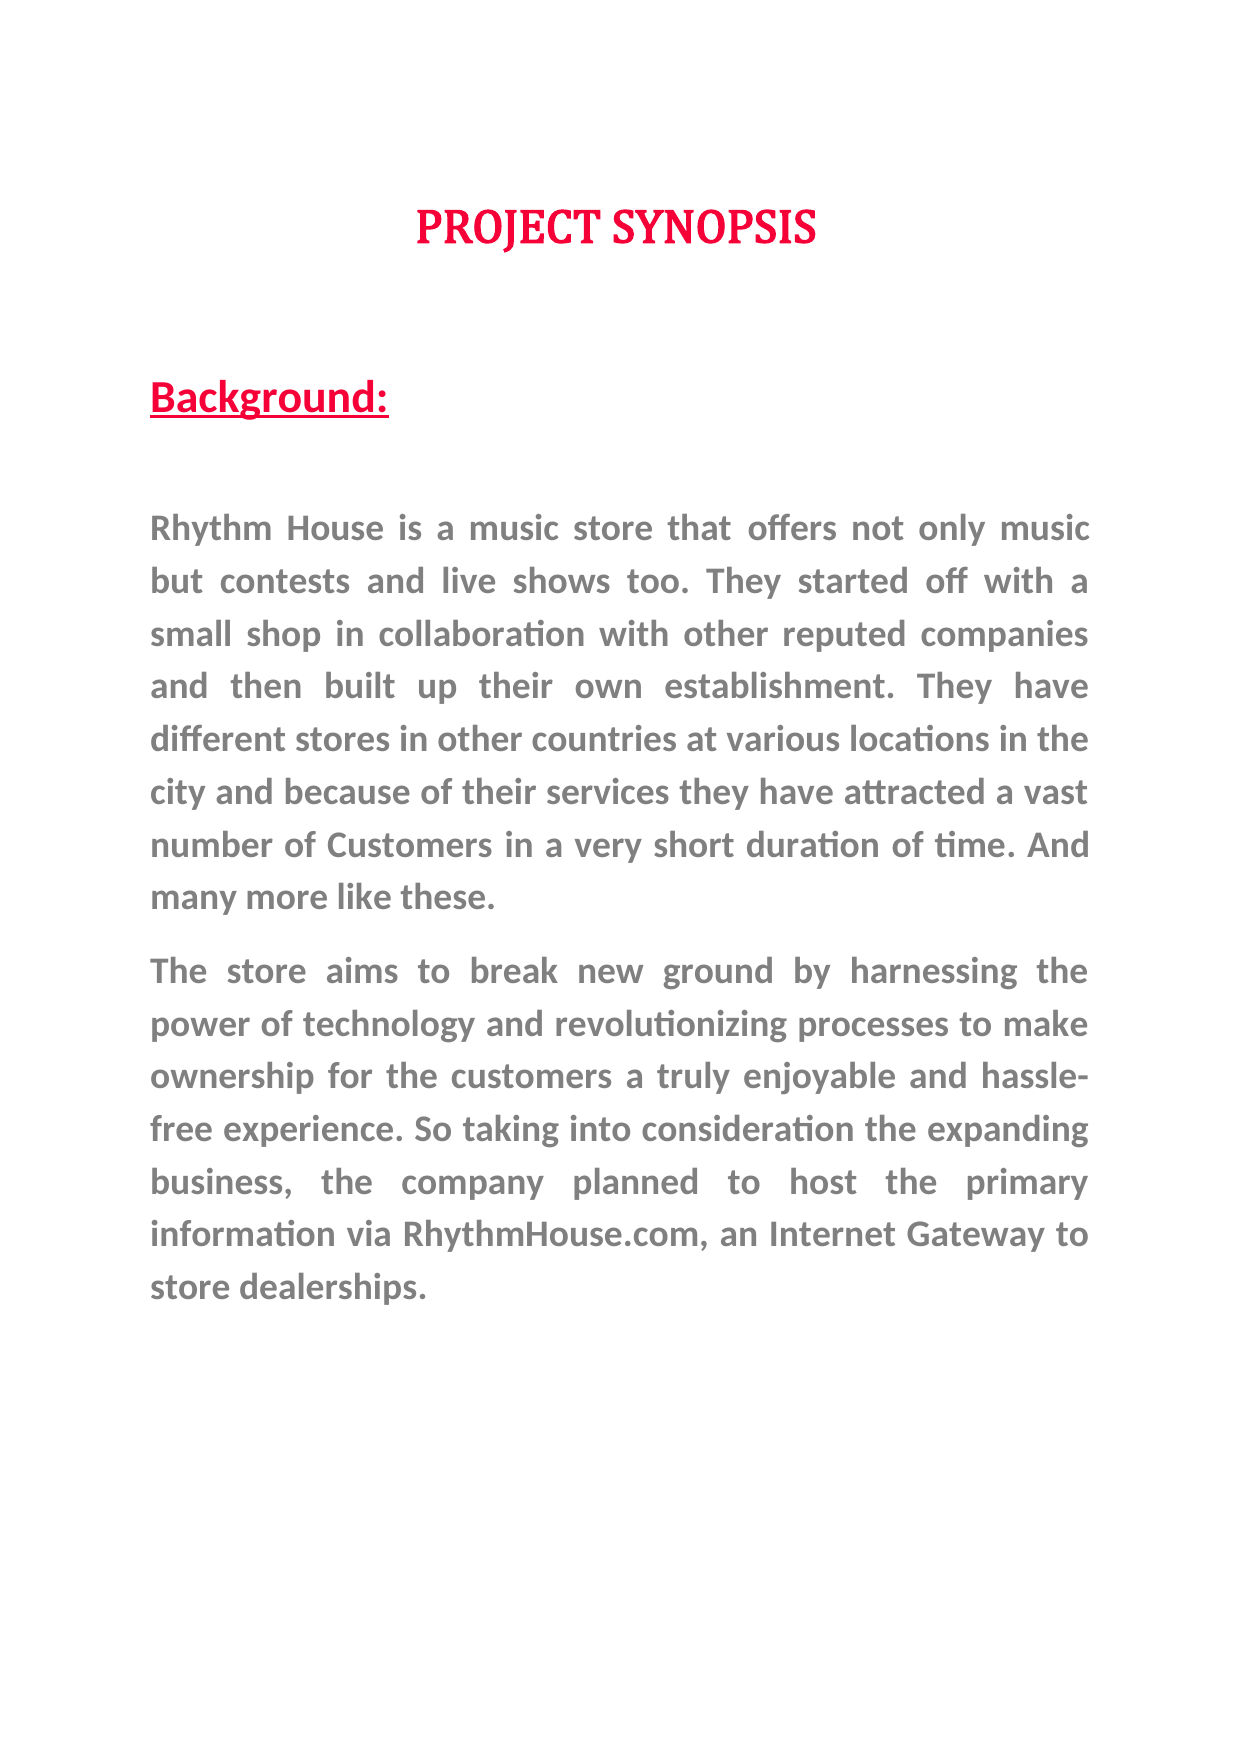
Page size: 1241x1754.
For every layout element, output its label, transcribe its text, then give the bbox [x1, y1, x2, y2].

text PROJECT SYNOPSIS [231, 197, 1001, 253]
text Background: [150, 368, 1090, 424]
text The store aims to break new ground by harnessing the power of technology and revolutionizing processes to make ownership for the customers a truly enjoyable and hassle-free experience. So taking into consideration the expanding business, the company planned to host the primary information via RhythmHouse.com, an Internet Gateway to store dealerships. [150, 947, 1090, 1309]
text Rhythm House is a music store that offers not only music but contests and live shows too. They started off with a small shop in collaboration with other reputed companies and then built up their own establishment. They have different stores in other countries at various locations in the city and because of their services they have attracted a vast number of Customers in a very short duration of time. And many more like these. [150, 504, 1090, 919]
